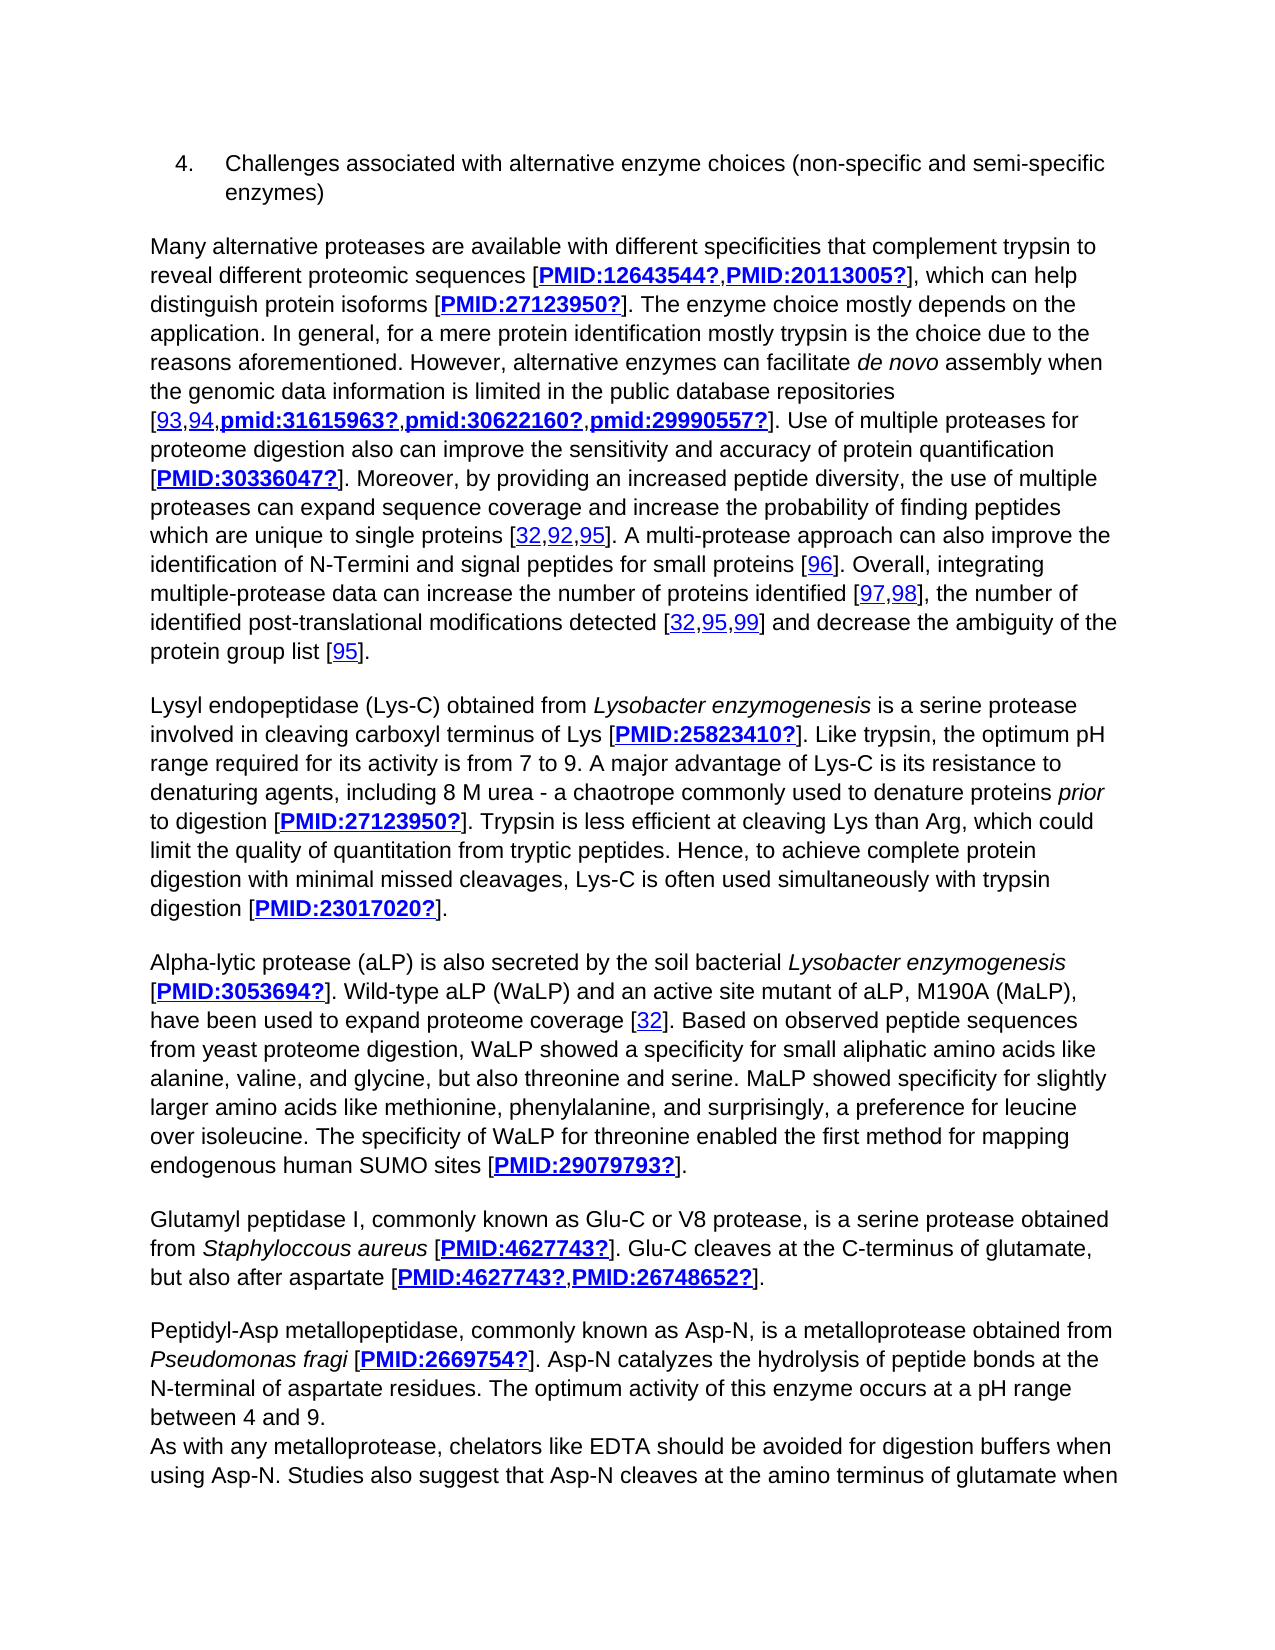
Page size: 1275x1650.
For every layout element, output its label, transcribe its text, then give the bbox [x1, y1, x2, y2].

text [150, 1317, 1125, 1489]
text Many alternative proteases are available with different specificities that complement trypsin to reveal different proteomic sequences [PMID:12643544?,PMID:20113005?], which can help distinguish protein isoforms [PMID:27123950?]. The enzyme choice mostly depends on the application. In general, for a mere protein identification mostly trypsin is the choice due to the reasons aforementioned. However, alternative enzymes can facilitate de novo assembly when the genomic data information is limited in the public database repositories [93,94,pmid:31615963?,pmid:30622160?,pmid:29990557?]. Use of multiple proteases for proteome digestion also can improve the sensitivity and accuracy of protein quantification [PMID:30336047?]. Moreover, by providing an increased peptide diversity, the use of multiple proteases can expand sequence coverage and increase the probability of finding peptides which are unique to single proteins [32,92,95]. A multi-protease approach can also improve the identification of N-Termini and signal peptides for small proteins [96]. Overall, integrating multiple-protease data can increase the number of proteins identified [97,98], the number of identified post-translational modifications detected [32,95,99] and decrease the ambiguity of the protein group list [95]. [150, 233, 1125, 665]
text Lysyl endopeptidase (Lys-C) obtained from Lysobacter enzymogenesis is a serine protease involved in cleaving carboxyl terminus of Lys [PMID:25823410?]. Like trypsin, the optimum pH range required for its activity is from 7 to 9. A major advantage of Lys-C is its resistance to denaturing agents, including 8 M urea - a chaotrope commonly used to denature proteins prior to digestion [PMID:27123950?]. Trypsin is less efficient at cleaving Lys than Arg, which could limit the quality of quantitation from tryptic peptides. Hence, to achieve complete protein digestion with minimal missed cleavages, Lys-C is often used simultaneously with trypsin digestion [PMID:23017020?]. [150, 692, 1125, 921]
text Alpha-lytic protease (aLP) is also secreted by the soil bacterial Lysobacter enzymogenesis [PMID:3053694?]. Wild-type aLP (WaLP) and an active site mutant of aLP, M190A (MaLP), have been used to expand proteome coverage [32]. Based on observed peptide sequences from yeast proteome digestion, WaLP showed a specificity for small aliphatic amino acids like alanine, valine, and glycine, but also threonine and serine. MaLP showed specificity for slightly larger amino acids like methionine, phenylalanine, and surprisingly, a preference for leucine over isoleucine. The specificity of WaLP for threonine enabled the first method for mapping endogenous human SUMO sites [PMID:29079793?]. [150, 949, 1125, 1178]
text Glutamyl peptidase I, commonly known as Glu-C or V8 protease, is a serine protease obtained from Staphyloccous aureus [PMID:4627743?]. Glu-C cleaves at the C-terminus of glutamate, but also after aspartate [PMID:4627743?,PMID:26748652?]. [150, 1206, 1125, 1290]
list Challenges associated with alternative enzyme choices (non-specific and semi-specific enzymes) [175, 150, 1125, 205]
